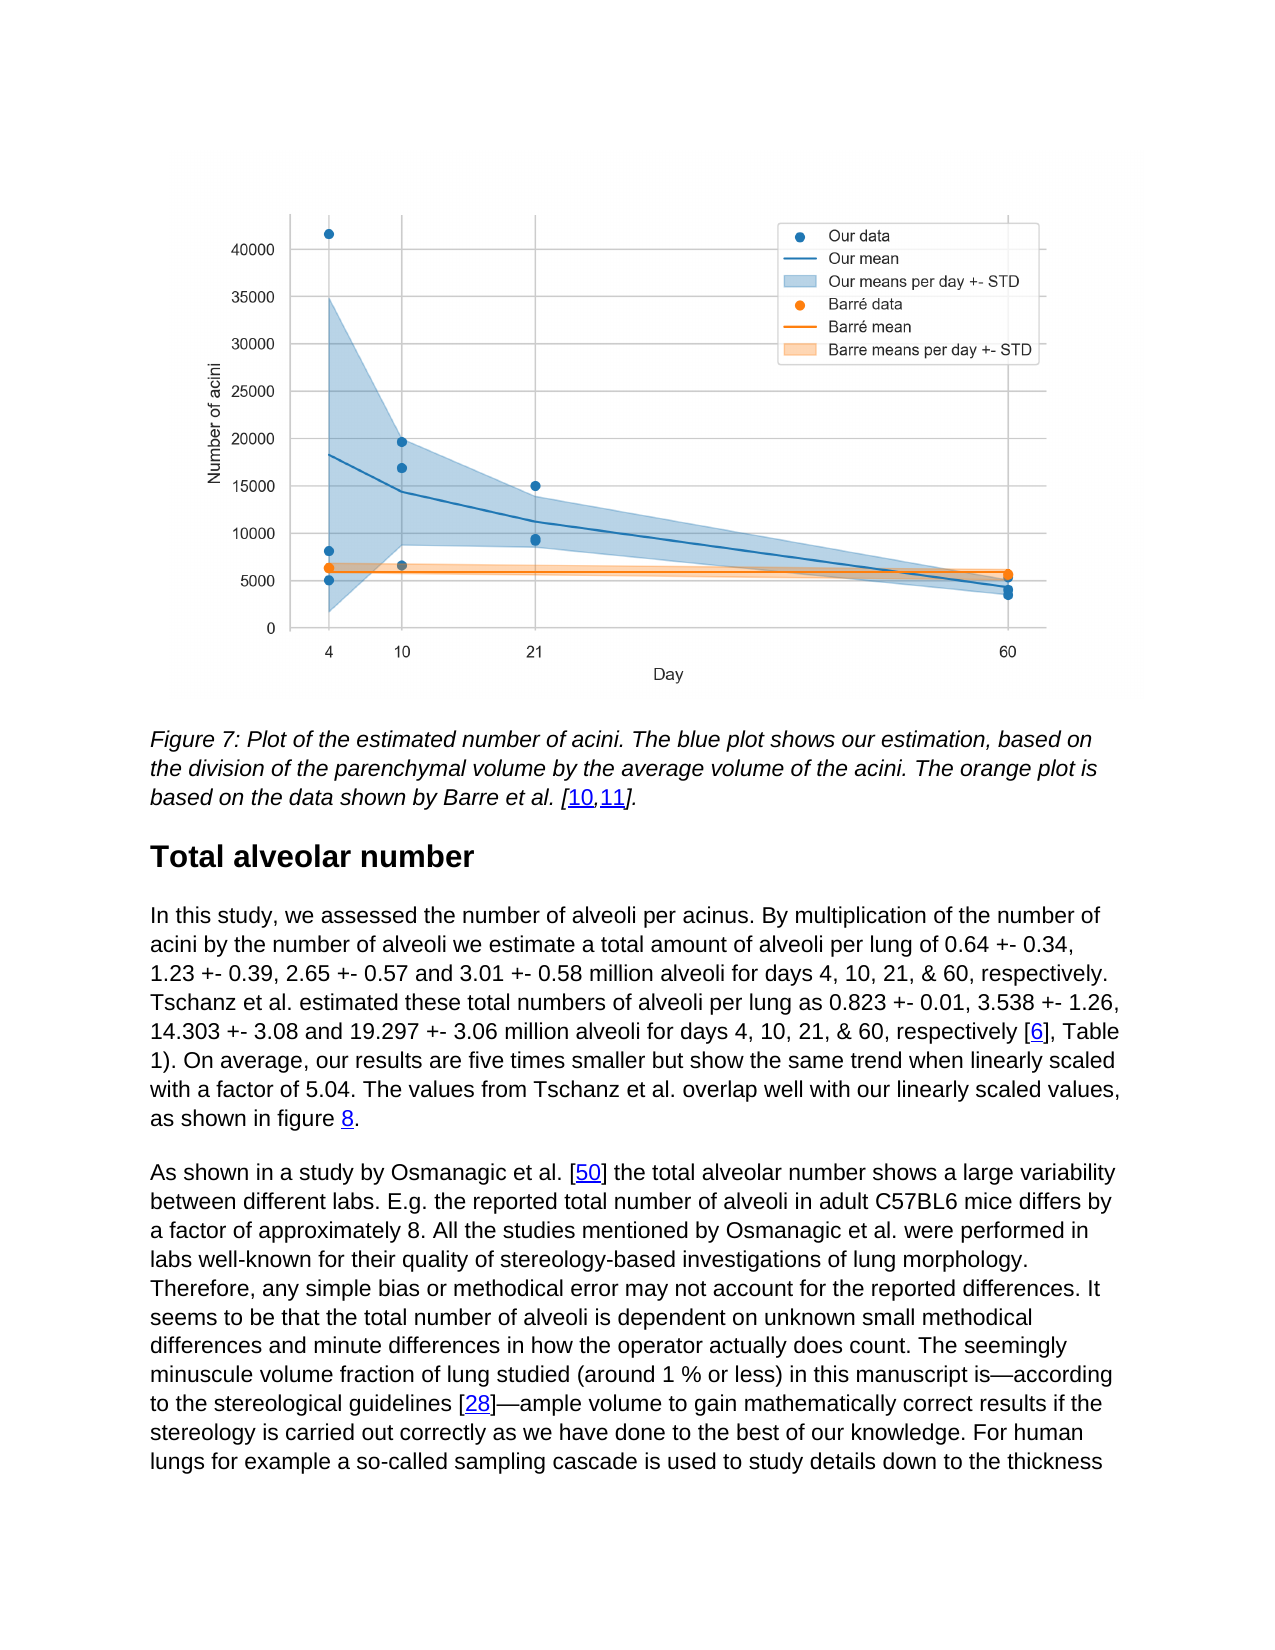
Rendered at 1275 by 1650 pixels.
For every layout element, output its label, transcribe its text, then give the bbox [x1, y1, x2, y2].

text Figure 7: Plot of the estimated number of acini. The blue plot shows our estimation, based on the division of the parenchymal volume by the average volume of the acini. The orange plot is based on the data shown by Barre et al. [10,11]. [150, 726, 1125, 810]
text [150, 1159, 1125, 1475]
picture [168, 150, 1144, 699]
text In this study, we assessed the number of alveoli per acinus. By multiplication of the number of acini by the number of alveoli we estimate a total amount of alveoli per lung of 0.64 +- 0.34, 1.23 +- 0.39, 2.65 +- 0.57 and 3.01 +- 0.58 million alveoli for days 4, 10, 21, & 60, respectively. Tschanz et al. estimated these total numbers of alveoli per lung as 0.823 +- 0.01, 3.538 +- 1.26, 14.303 +- 3.08 and 19.297 +- 3.06 million alveoli for days 4, 10, 21, & 60, respectively [6], Table 1). On average, our results are five times smaller but show the same trend when linearly scaled with a factor of 5.04. The values from Tschanz et al. overlap well with our linearly scaled values, as shown in figure 8. [150, 902, 1125, 1131]
subtitle Total alveolar number [150, 838, 1125, 873]
